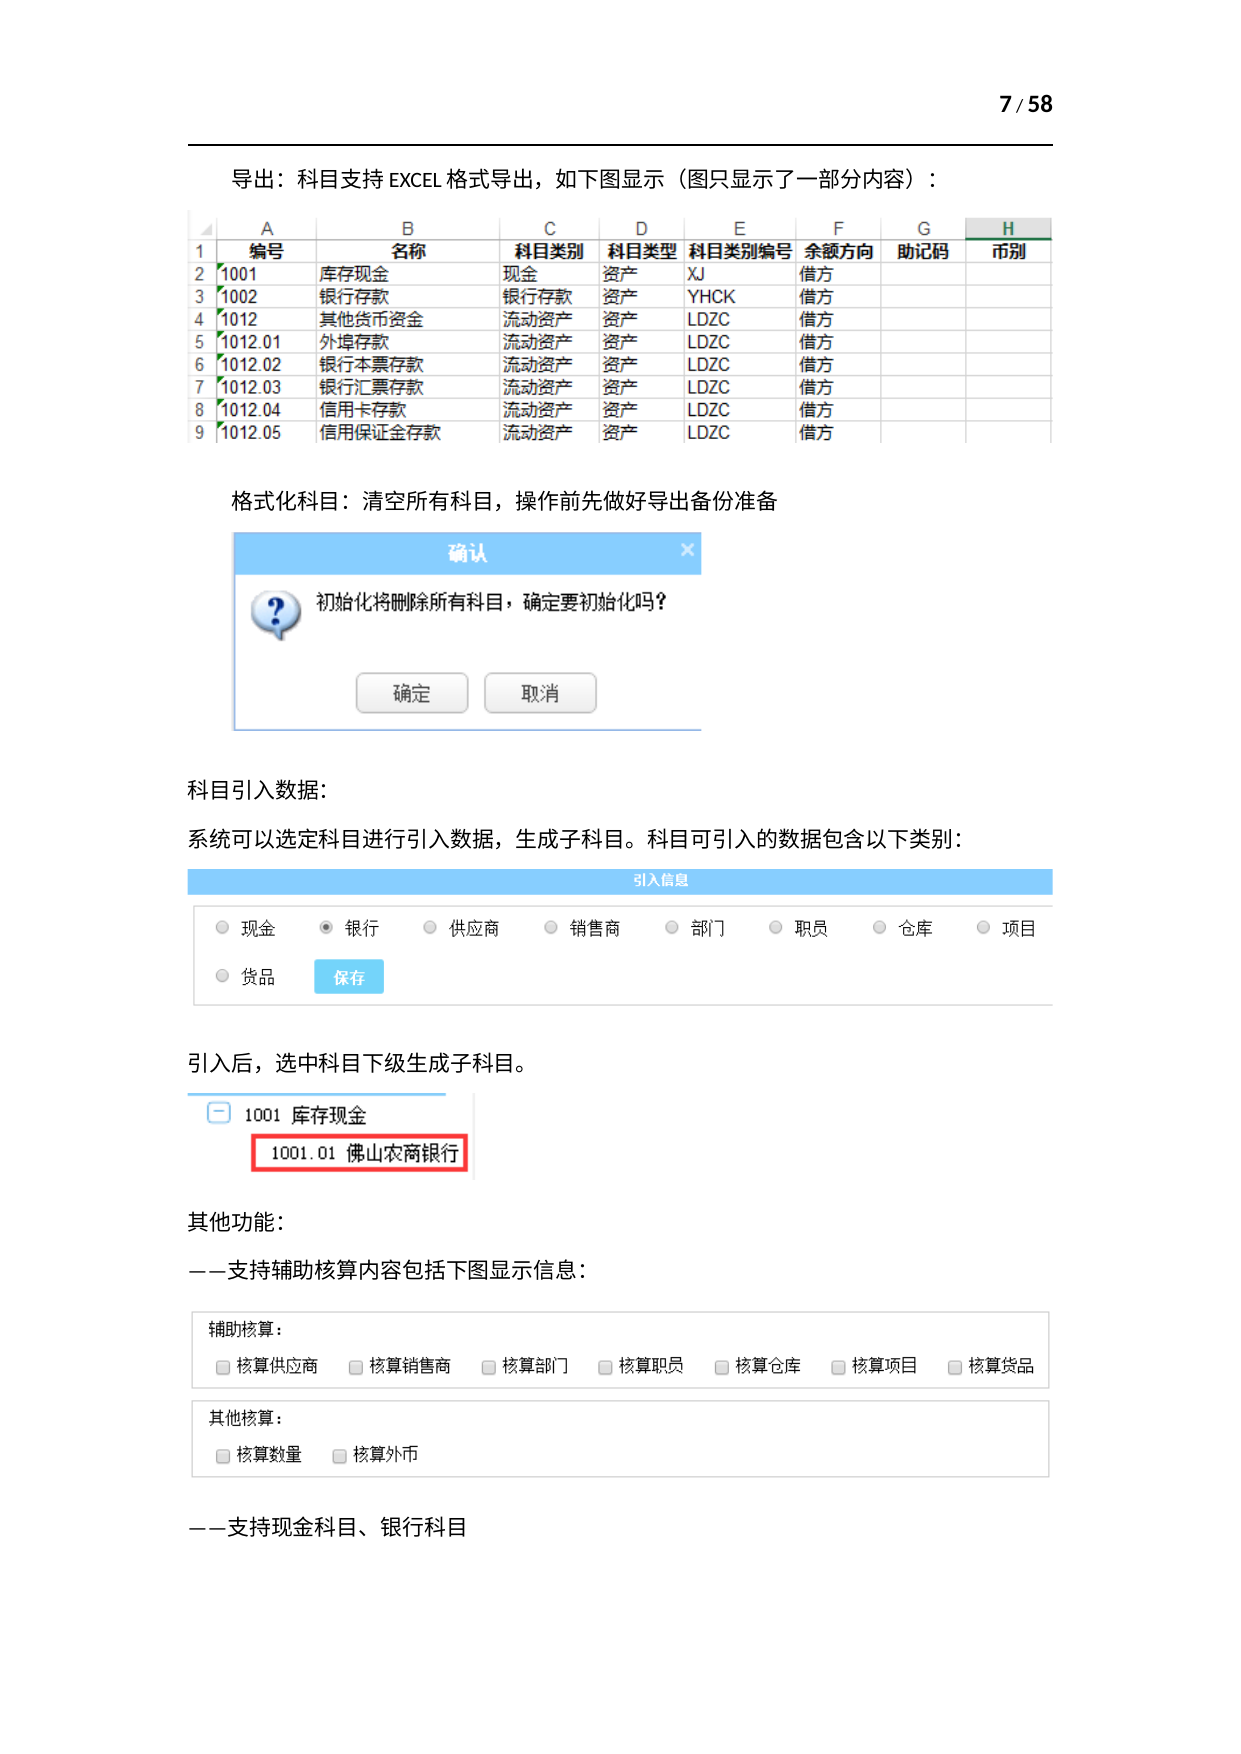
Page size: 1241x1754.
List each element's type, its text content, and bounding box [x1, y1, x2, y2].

text 引入后，选中科目下级生成子科目。 [187, 1045, 1053, 1078]
picture [187, 869, 1053, 1011]
text ——支持现金科目、银行科目 [187, 1509, 1053, 1542]
text 系统可以选定科目进行引入数据，生成子科目。科目可引入的数据包含以下类别： [187, 821, 1053, 854]
picture [187, 210, 1053, 443]
text 其他功能： [187, 1204, 1053, 1237]
text 格式化科目：清空所有科目，操作前先做好导出备份准备 [187, 484, 1053, 516]
picture [187, 1093, 476, 1180]
text ——支持辅助核算内容包括下图显示信息： [187, 1253, 1053, 1285]
text 导出：科目支持EXCEL格式导出，如下图显示（图只显示了一部分内容）： [187, 162, 1053, 194]
text 科目引入数据： [187, 773, 1053, 805]
picture [187, 1301, 1053, 1481]
picture [231, 532, 702, 731]
